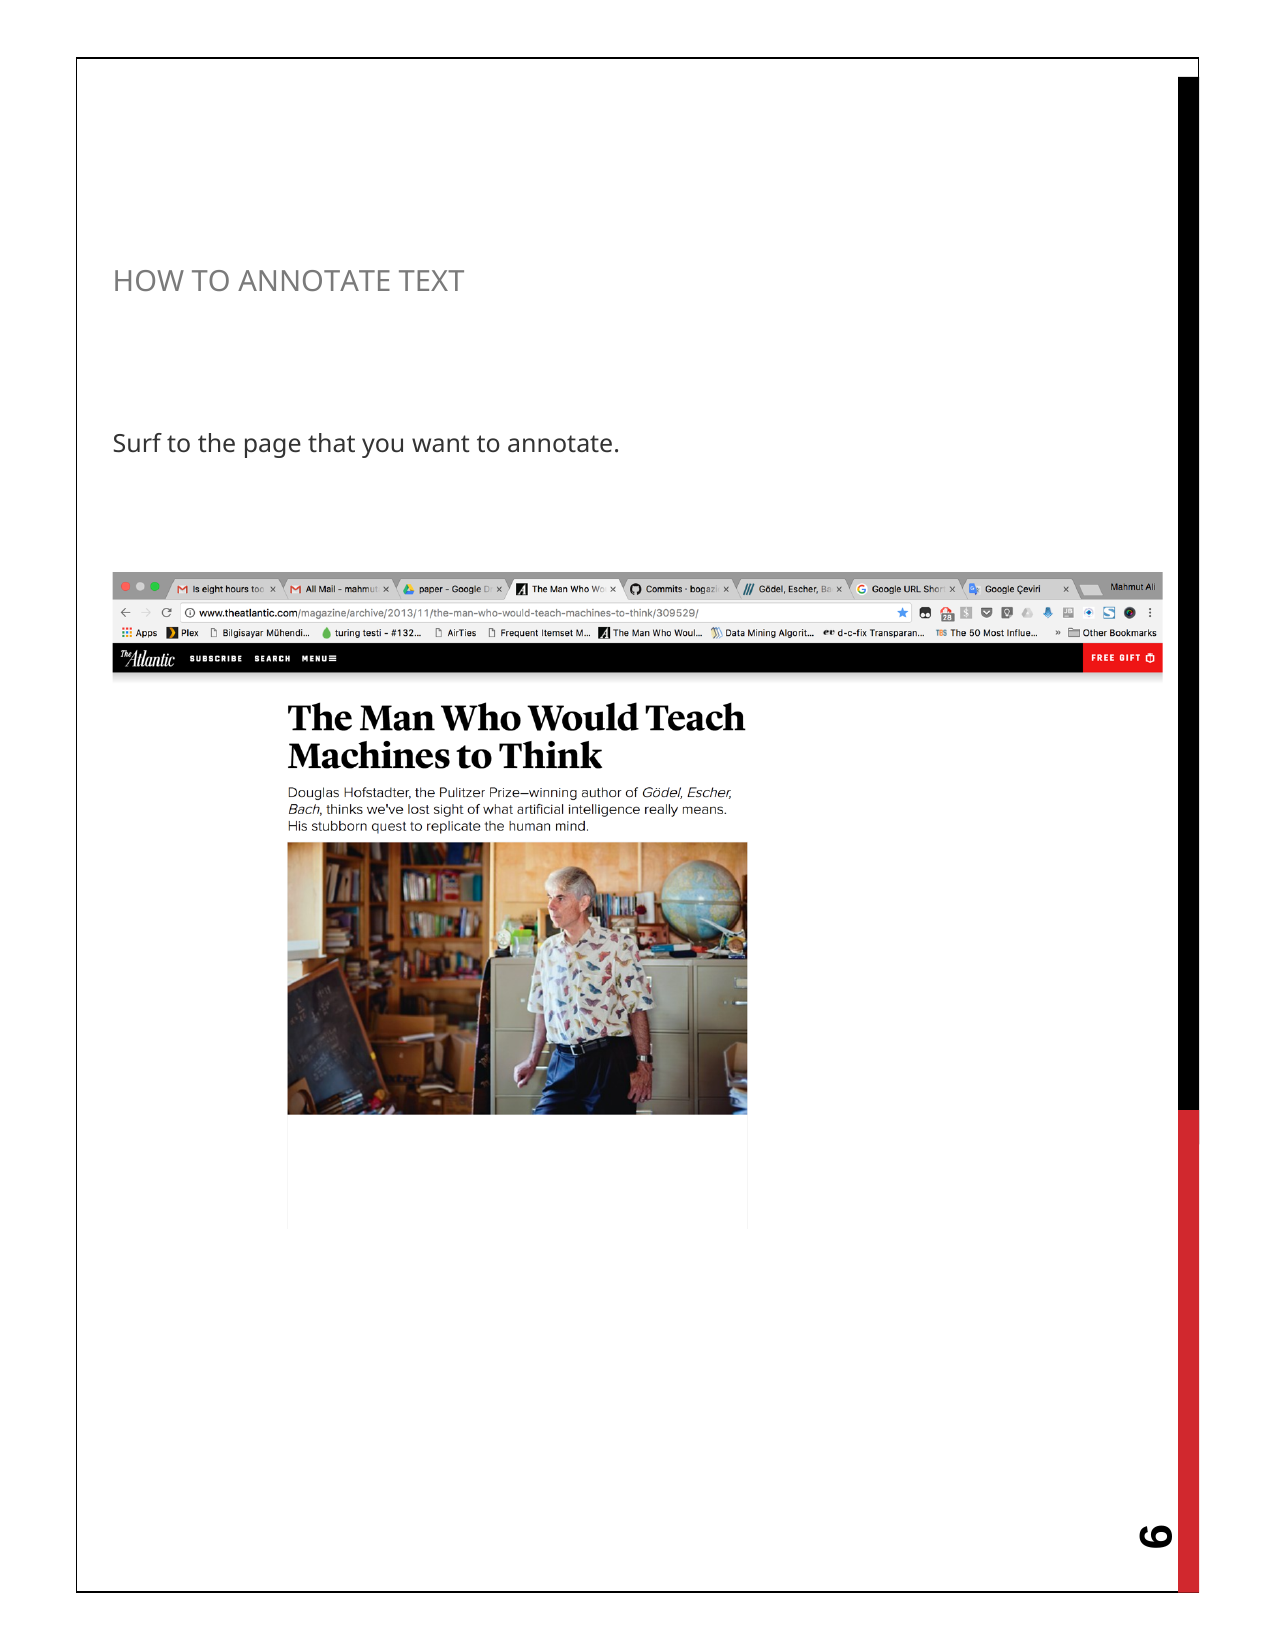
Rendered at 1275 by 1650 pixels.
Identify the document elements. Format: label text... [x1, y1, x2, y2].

picture [112, 572, 1163, 1229]
text Surf to the page that you want to annotate. [112, 426, 1162, 460]
subtitle How to ANNOTATE TEXT [112, 260, 1162, 300]
